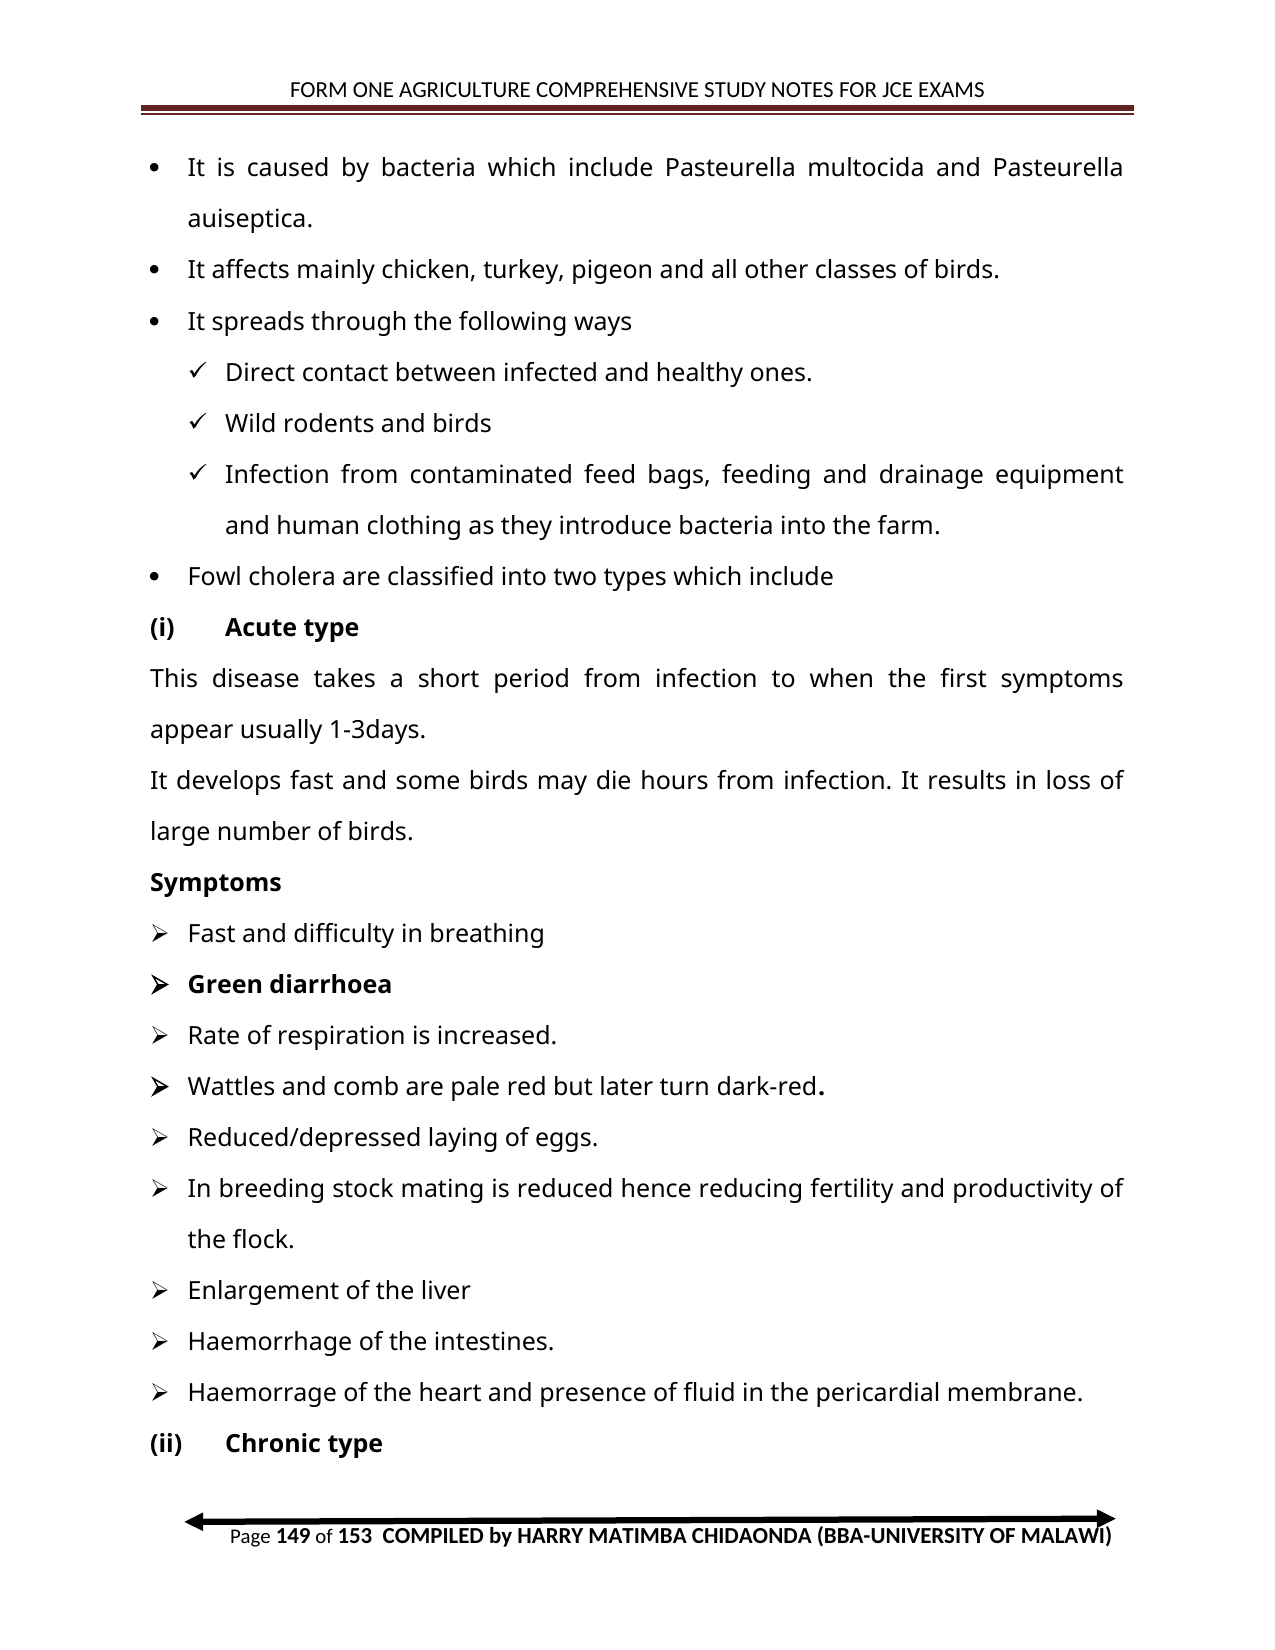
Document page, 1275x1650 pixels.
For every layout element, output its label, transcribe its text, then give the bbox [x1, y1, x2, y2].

list Haemorrhage of the intestines. [150, 1324, 1125, 1358]
list Direct contact between infected and healthy ones. [187, 354, 1125, 388]
list Haemorrage of the heart and presence of fluid in the pericardial membrane. [150, 1375, 1125, 1409]
list Wattles and comb are pale red but later turn dark-red. [150, 1069, 1125, 1103]
list Acute type [150, 609, 1125, 643]
list It affects mainly chicken, turkey, pigeon and all other classes of birds. [150, 252, 1125, 286]
list Fast and difficulty in breathing [150, 916, 1125, 950]
list Rate of respiration is increased. [150, 1018, 1125, 1052]
list It spreads through the following ways [150, 303, 1125, 337]
list In breeding stock mating is reduced hence reducing fertility and productivity of the flock. [150, 1171, 1125, 1256]
list Infection from contaminated feed bags, feeding and drainage equipment and human clothing as they introduce bacteria into the farm. [187, 456, 1125, 541]
list It is caused by bacteria which include Pasteurella multocida and Pasteurella auiseptica. [150, 150, 1125, 235]
text It develops fast and some birds may die hours from infection. It results in loss of large number of birds. [150, 762, 1125, 848]
list Fowl cholera are classified into two types which include [150, 558, 1125, 592]
text This disease takes a short period from infection to when the first symptoms appear usually 1-3days. [150, 660, 1125, 746]
list Green diarrhoea [150, 967, 1125, 1001]
list Wild rodents and birds [187, 405, 1125, 439]
list Chronic type [150, 1426, 1125, 1460]
list Enlargement of the liver [150, 1273, 1125, 1307]
list Reduced/depressed laying of eggs. [150, 1120, 1125, 1154]
text Symptoms [150, 864, 1125, 899]
